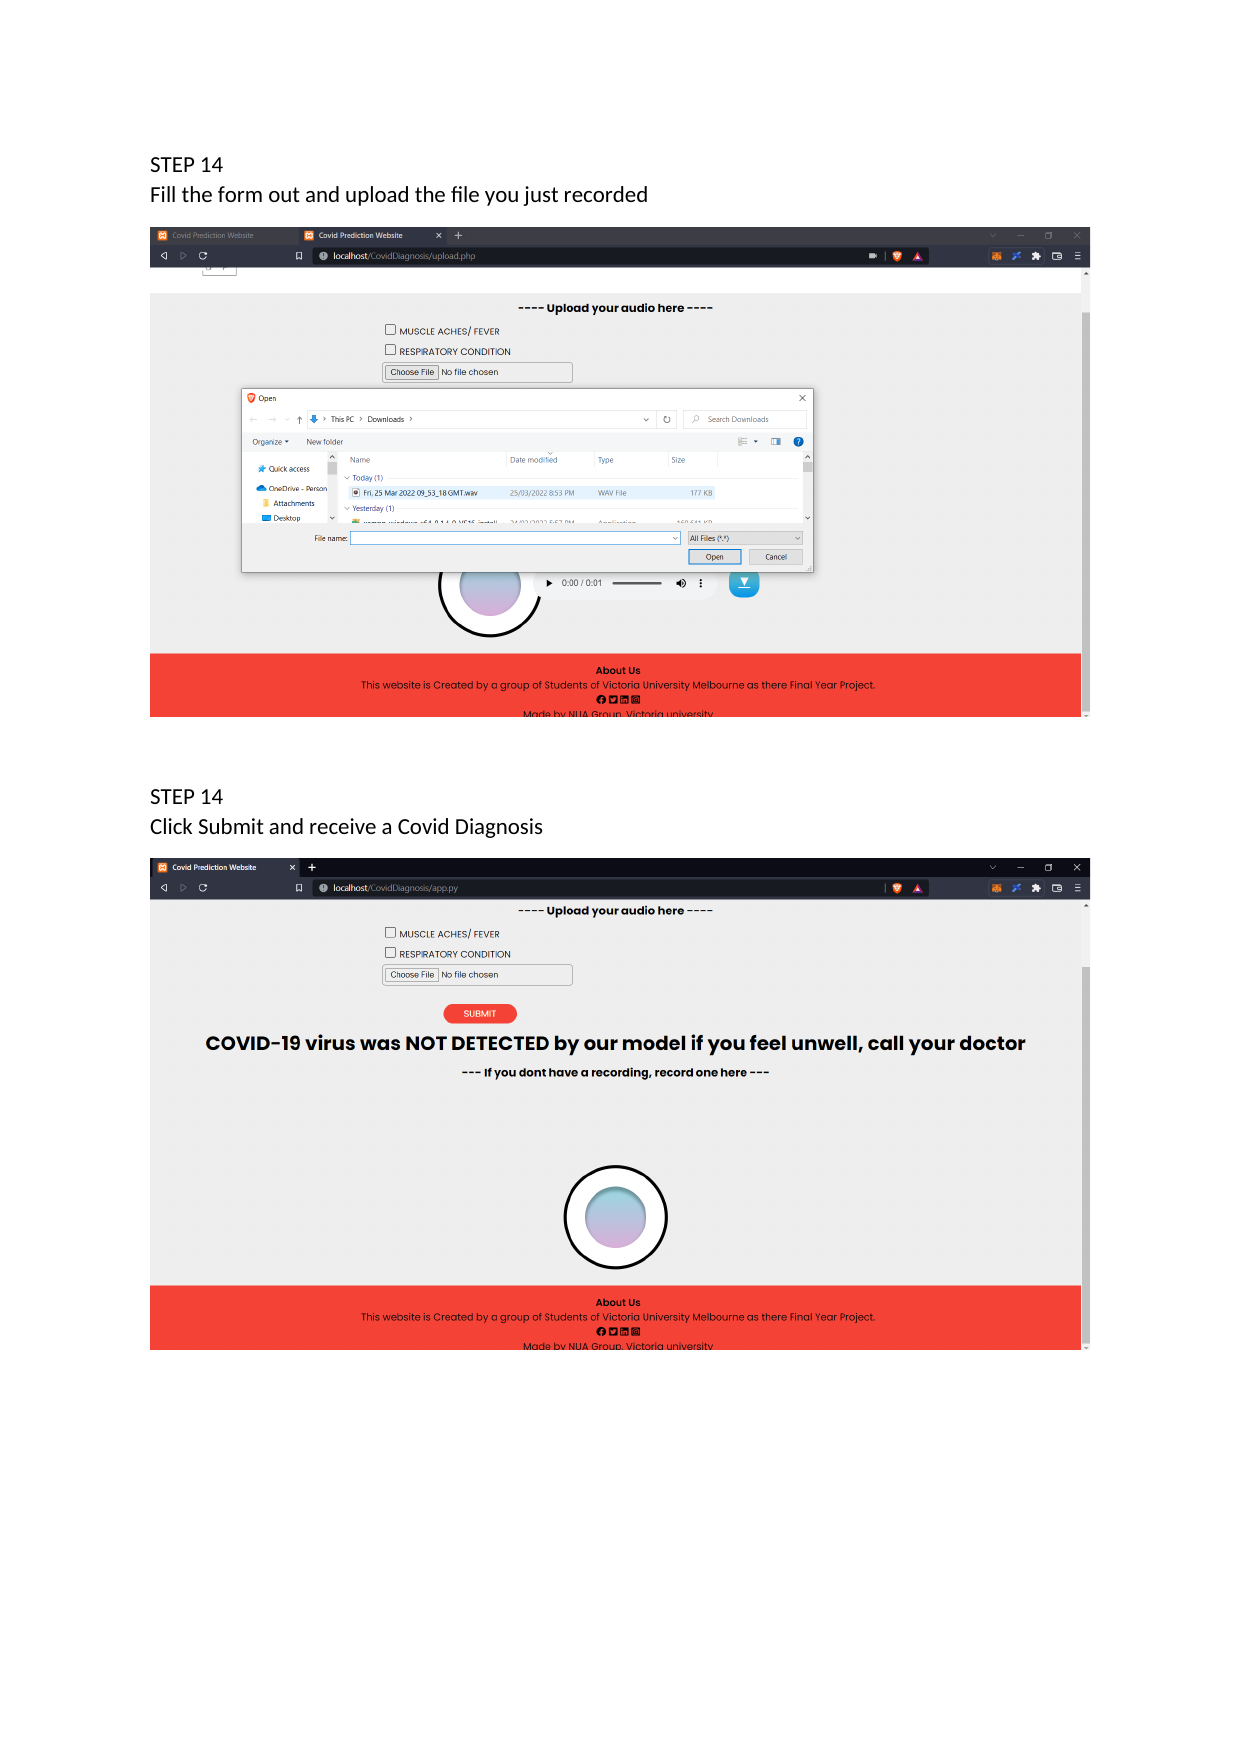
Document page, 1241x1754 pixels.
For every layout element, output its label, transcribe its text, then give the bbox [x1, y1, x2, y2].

picture [150, 858, 1091, 1350]
picture [150, 227, 1091, 717]
text STEP 14 Fill the form out and upload the file you just recorded [150, 150, 1090, 208]
text STEP 14 Click Submit and receive a Covid Diagnosis [150, 782, 1090, 840]
